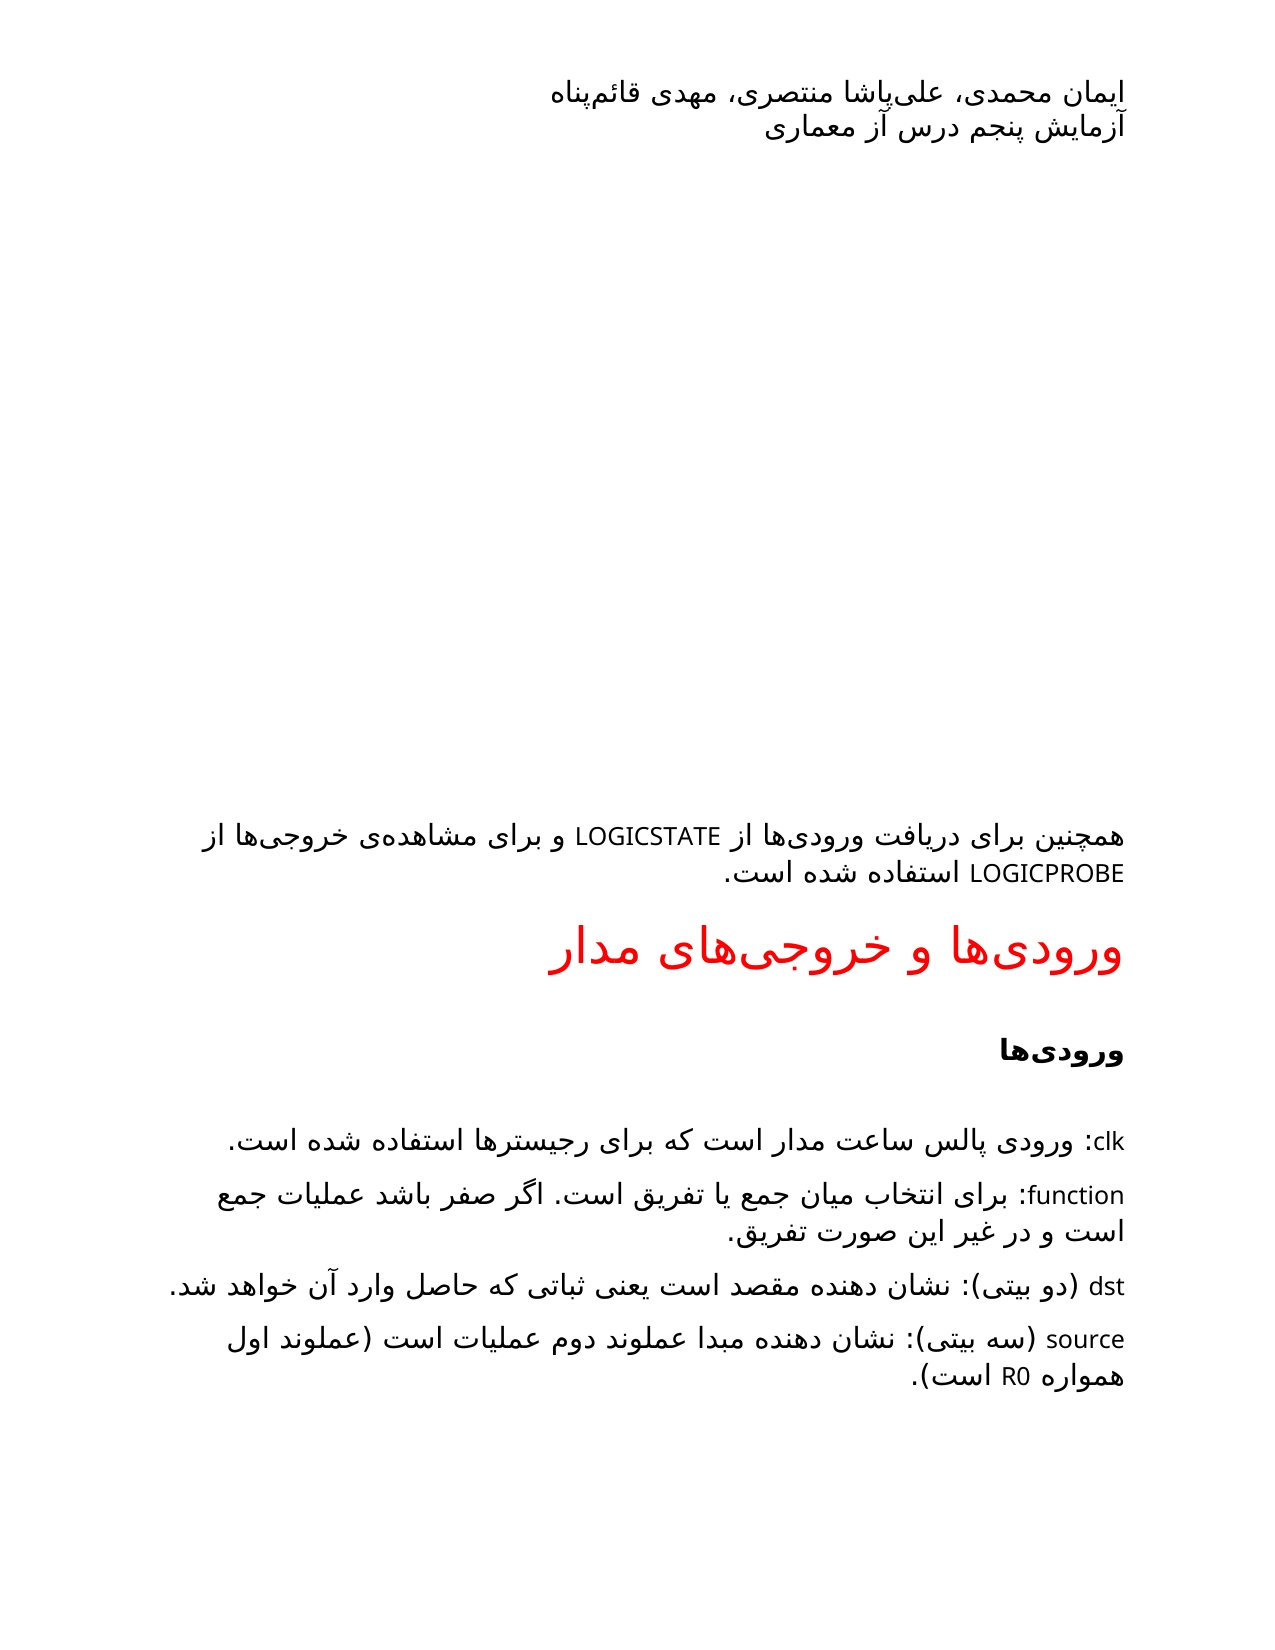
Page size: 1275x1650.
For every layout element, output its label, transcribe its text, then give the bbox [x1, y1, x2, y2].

text source (سه بیتی): نشان دهنده مبدا عملوند دوم عملیات است (عملوند اول همواره R0 است). [150, 1322, 1125, 1393]
text همچنین برای دریافت ورودی‌ها از LOGICSTATE و برای مشاهده‌ی خروجی‌ها از LOGICPROBE استفاده شده است. [150, 818, 1125, 890]
subtitle ورودی‌ها و خروجی‌های مدار [150, 917, 1125, 976]
text dst (دو بیتی): نشان دهنده مقصد است یعنی ثباتی که حاصل وارد آن خواهد شد. [150, 1268, 1125, 1302]
text function: برای انتخاب میان جمع یا تفریق است. اگر صفر باشد عملیات جمع است و در غیر این صورت تفریق. [150, 1177, 1125, 1248]
subtitle ورودی‌ها [150, 1034, 1125, 1068]
text clk: ورودی پالس ساعت مدار است که برای رجیسترها استفاده شده است. [150, 1124, 1125, 1158]
